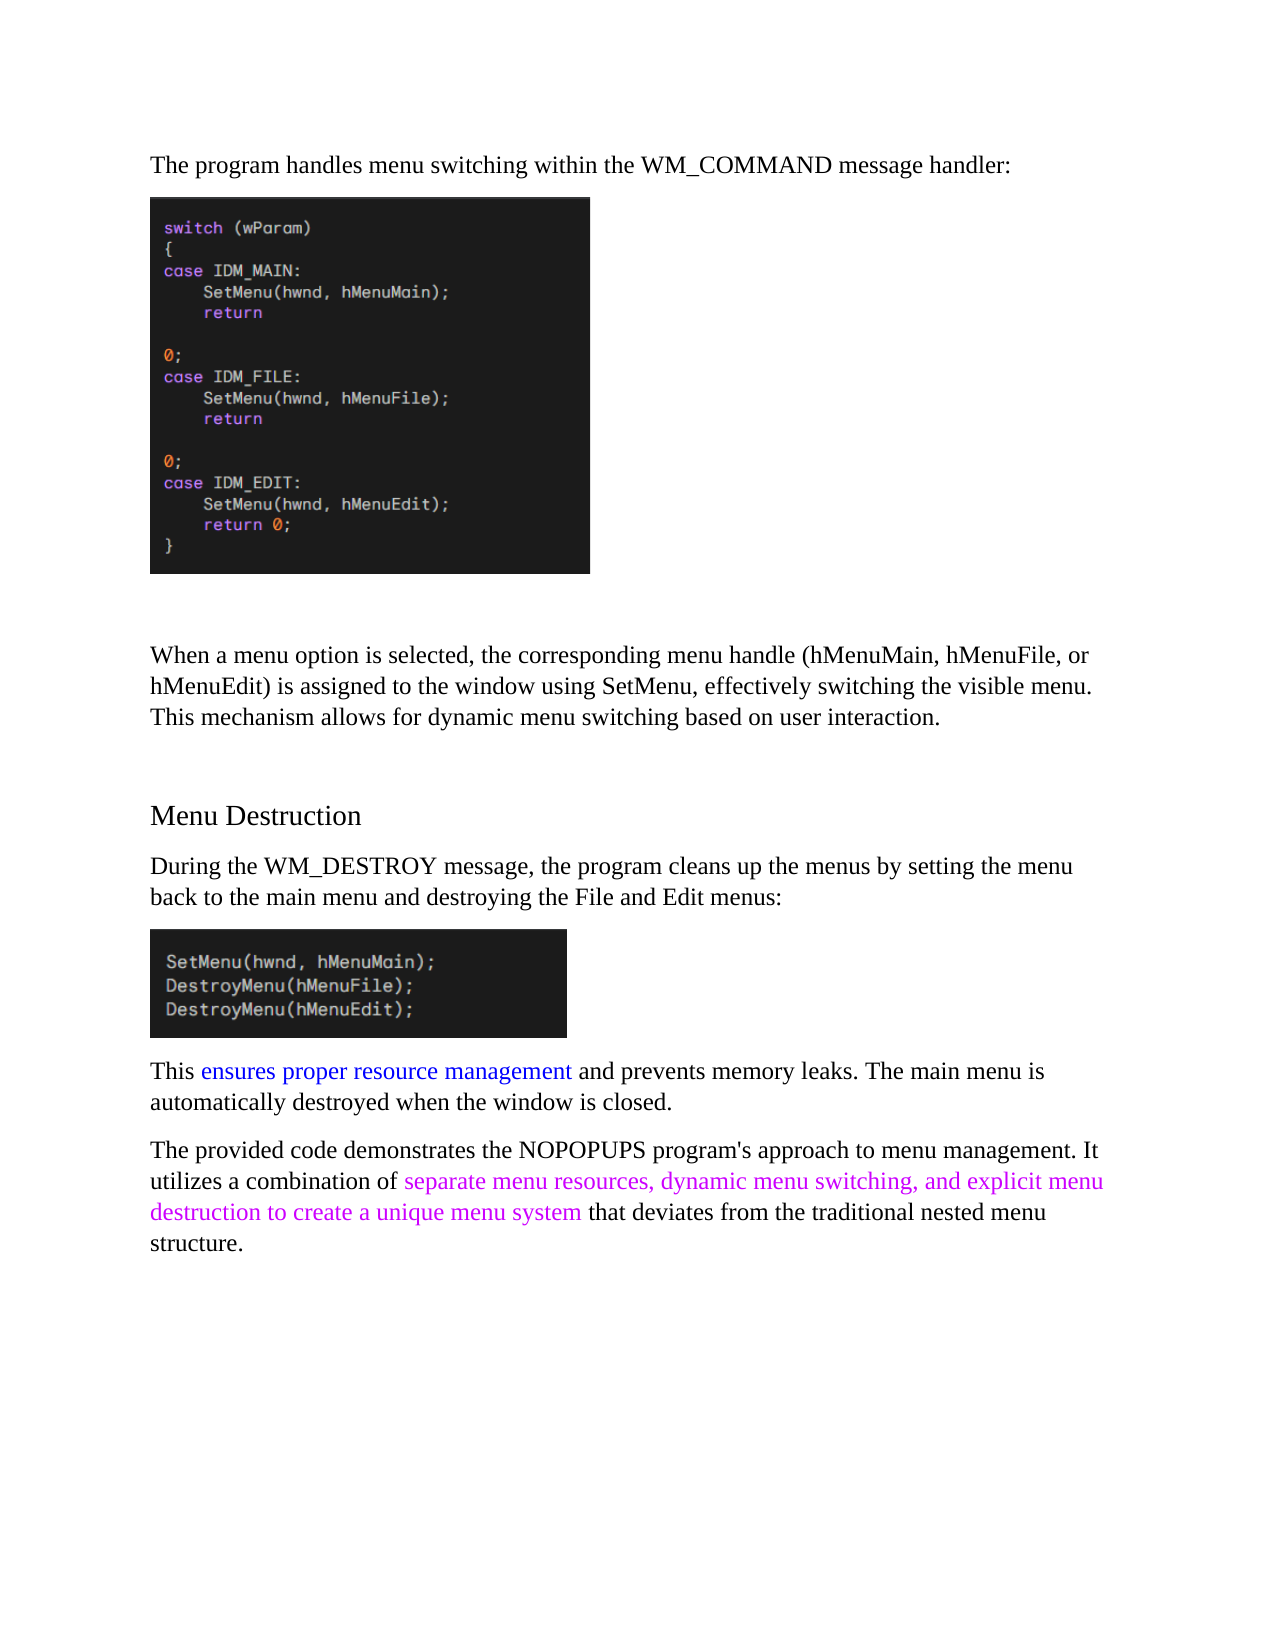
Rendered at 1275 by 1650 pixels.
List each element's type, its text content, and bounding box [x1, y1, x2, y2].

text During the WM_DESTROY message, the program cleans up the menus by setting the menu back to the main menu and destroying the File and Edit menus: [150, 851, 1125, 911]
text Menu Destruction [150, 798, 1125, 831]
picture [150, 929, 567, 1038]
text This ensures proper resource management and prevents memory leaks. The main menu is automatically destroyed when the window is closed. [150, 1056, 1125, 1116]
picture [150, 197, 590, 574]
text The program handles menu switching within the WM_COMMAND message handler: [150, 150, 1125, 179]
text The provided code demonstrates the NOPOPUPS program's approach to menu management. It utilizes a combination of separate menu resources, dynamic menu switching, and explicit menu destruction to create a unique menu system that deviates from the traditional nested menu structure. [150, 1135, 1125, 1257]
text When a menu option is selected, the corresponding menu handle (hMenuMain, hMenuFile, or hMenuEdit) is assigned to the window using SetMenu, effectively switching the visible menu. This mechanism allows for dynamic menu switching based on user interaction. [150, 640, 1125, 731]
